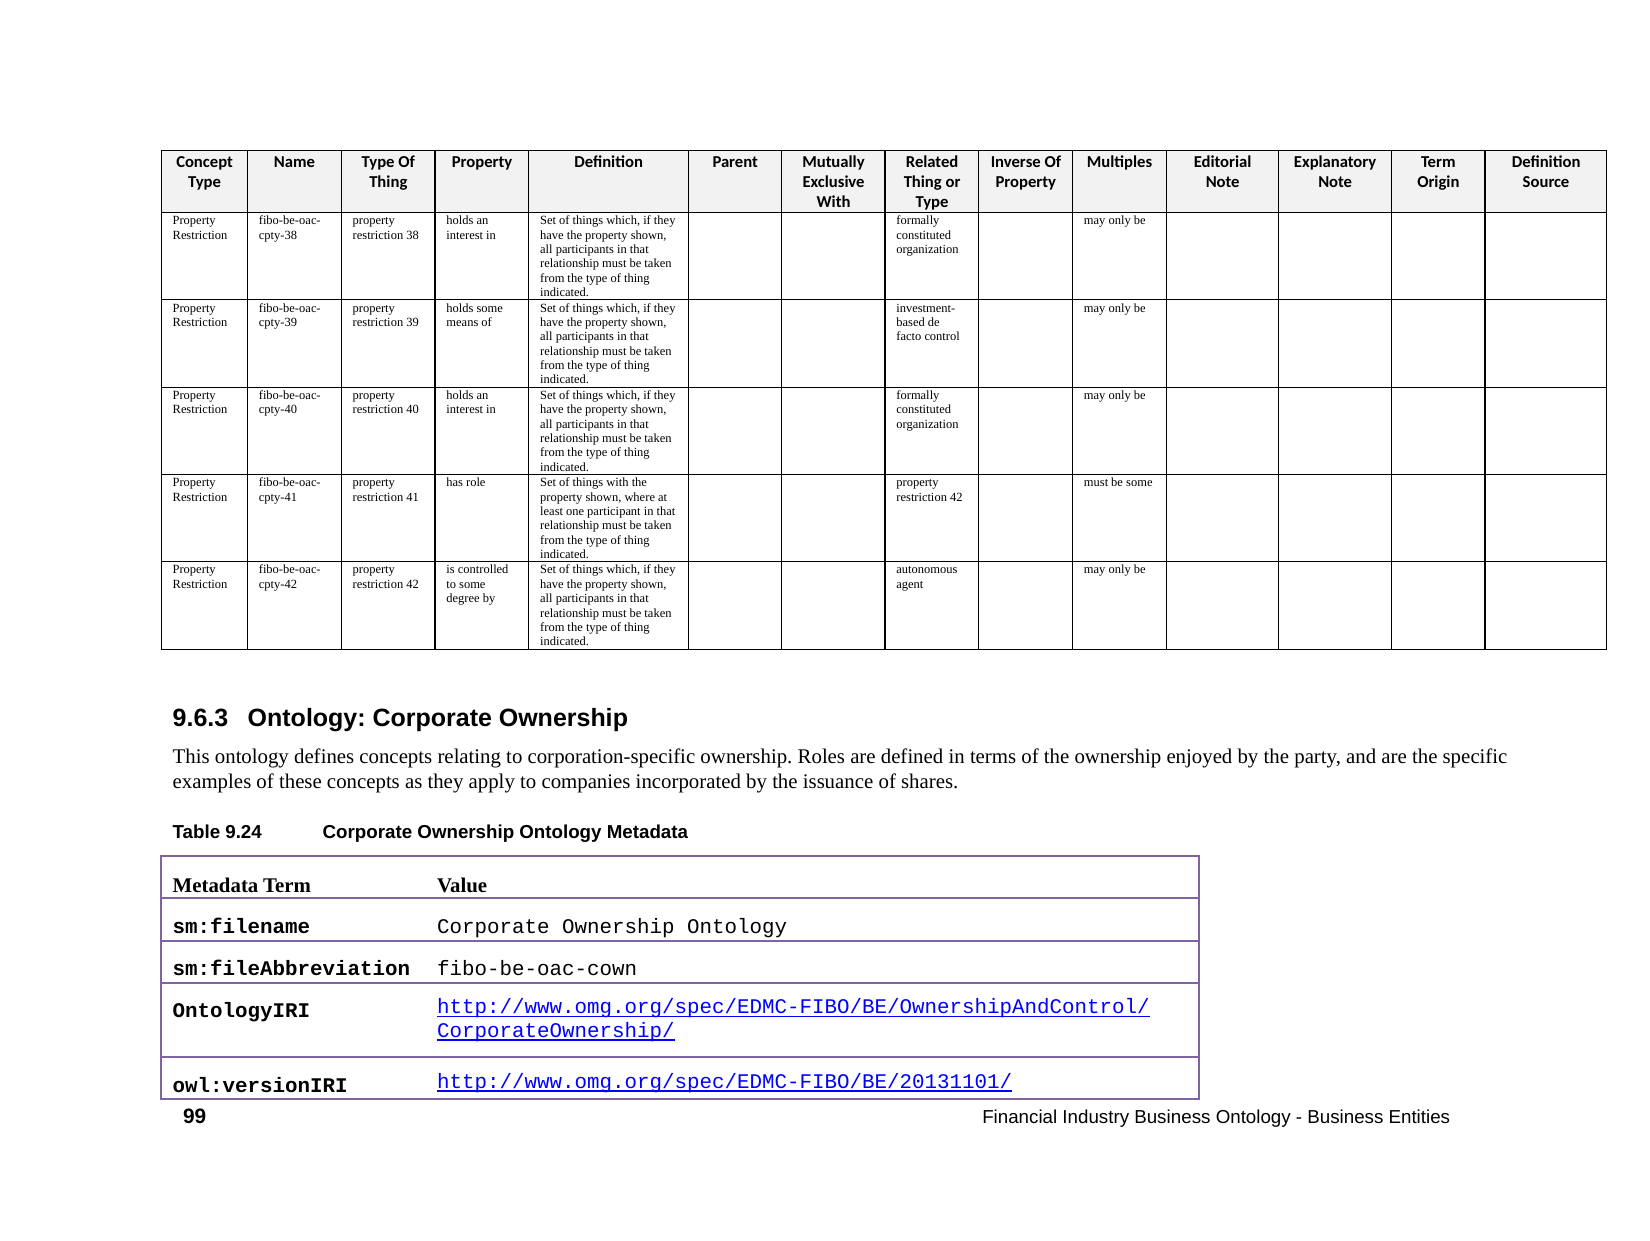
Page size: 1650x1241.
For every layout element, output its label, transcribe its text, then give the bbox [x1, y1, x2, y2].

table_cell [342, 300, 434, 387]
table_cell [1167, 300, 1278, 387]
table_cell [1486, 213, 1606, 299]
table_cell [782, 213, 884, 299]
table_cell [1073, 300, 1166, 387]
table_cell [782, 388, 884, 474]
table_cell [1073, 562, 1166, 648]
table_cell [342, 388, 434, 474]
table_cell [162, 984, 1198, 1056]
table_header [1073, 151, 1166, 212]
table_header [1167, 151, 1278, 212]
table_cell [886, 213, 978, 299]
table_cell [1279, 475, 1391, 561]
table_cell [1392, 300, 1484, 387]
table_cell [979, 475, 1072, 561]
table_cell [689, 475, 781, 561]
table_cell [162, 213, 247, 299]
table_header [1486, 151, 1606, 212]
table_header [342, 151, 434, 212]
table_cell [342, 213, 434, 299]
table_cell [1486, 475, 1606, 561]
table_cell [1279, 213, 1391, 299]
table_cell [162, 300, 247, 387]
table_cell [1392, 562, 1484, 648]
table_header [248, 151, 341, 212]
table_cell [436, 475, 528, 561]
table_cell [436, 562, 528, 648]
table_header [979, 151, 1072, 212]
text Table 9.24 Corporate Ownership Ontology Metadata [172, 821, 1537, 843]
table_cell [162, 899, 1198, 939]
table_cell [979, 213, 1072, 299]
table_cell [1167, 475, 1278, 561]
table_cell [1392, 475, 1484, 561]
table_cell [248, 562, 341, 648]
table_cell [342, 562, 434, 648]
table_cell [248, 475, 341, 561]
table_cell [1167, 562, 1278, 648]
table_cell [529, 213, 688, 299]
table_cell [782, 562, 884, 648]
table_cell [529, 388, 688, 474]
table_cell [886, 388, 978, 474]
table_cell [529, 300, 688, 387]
text This ontology defines concepts relating to corporation-specific ownership. Roles are defined in terms of the ownership enjoyed by the party, and are the specific examples of these concepts as they apply to companies incorporated by the issuance of shares. [172, 744, 1537, 793]
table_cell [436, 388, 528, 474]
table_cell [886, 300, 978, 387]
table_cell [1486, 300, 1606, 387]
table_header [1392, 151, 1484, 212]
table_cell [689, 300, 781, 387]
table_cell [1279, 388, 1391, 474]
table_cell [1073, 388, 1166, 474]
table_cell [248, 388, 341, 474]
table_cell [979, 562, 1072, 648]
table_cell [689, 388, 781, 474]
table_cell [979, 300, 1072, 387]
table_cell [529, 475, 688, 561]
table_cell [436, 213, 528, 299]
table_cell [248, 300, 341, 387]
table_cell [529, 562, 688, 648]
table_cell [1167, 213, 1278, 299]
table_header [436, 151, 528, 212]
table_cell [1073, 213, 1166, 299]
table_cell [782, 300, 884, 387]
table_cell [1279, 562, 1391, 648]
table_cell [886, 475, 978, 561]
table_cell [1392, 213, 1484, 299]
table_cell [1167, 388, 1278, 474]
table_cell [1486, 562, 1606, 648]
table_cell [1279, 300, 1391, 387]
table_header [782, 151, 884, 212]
subtitle 9.6.3 Ontology: Corporate Ownership [172, 703, 1537, 732]
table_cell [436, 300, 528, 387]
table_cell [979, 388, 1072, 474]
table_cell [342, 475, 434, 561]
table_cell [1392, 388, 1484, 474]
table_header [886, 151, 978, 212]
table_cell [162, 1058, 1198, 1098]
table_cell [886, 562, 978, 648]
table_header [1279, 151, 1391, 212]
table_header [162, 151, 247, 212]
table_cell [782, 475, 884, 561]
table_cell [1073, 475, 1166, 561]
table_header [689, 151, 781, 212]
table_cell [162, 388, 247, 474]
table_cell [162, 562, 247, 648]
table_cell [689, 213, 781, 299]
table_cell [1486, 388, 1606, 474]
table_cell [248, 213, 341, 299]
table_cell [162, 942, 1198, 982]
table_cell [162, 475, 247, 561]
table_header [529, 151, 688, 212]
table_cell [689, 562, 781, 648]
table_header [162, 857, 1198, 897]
